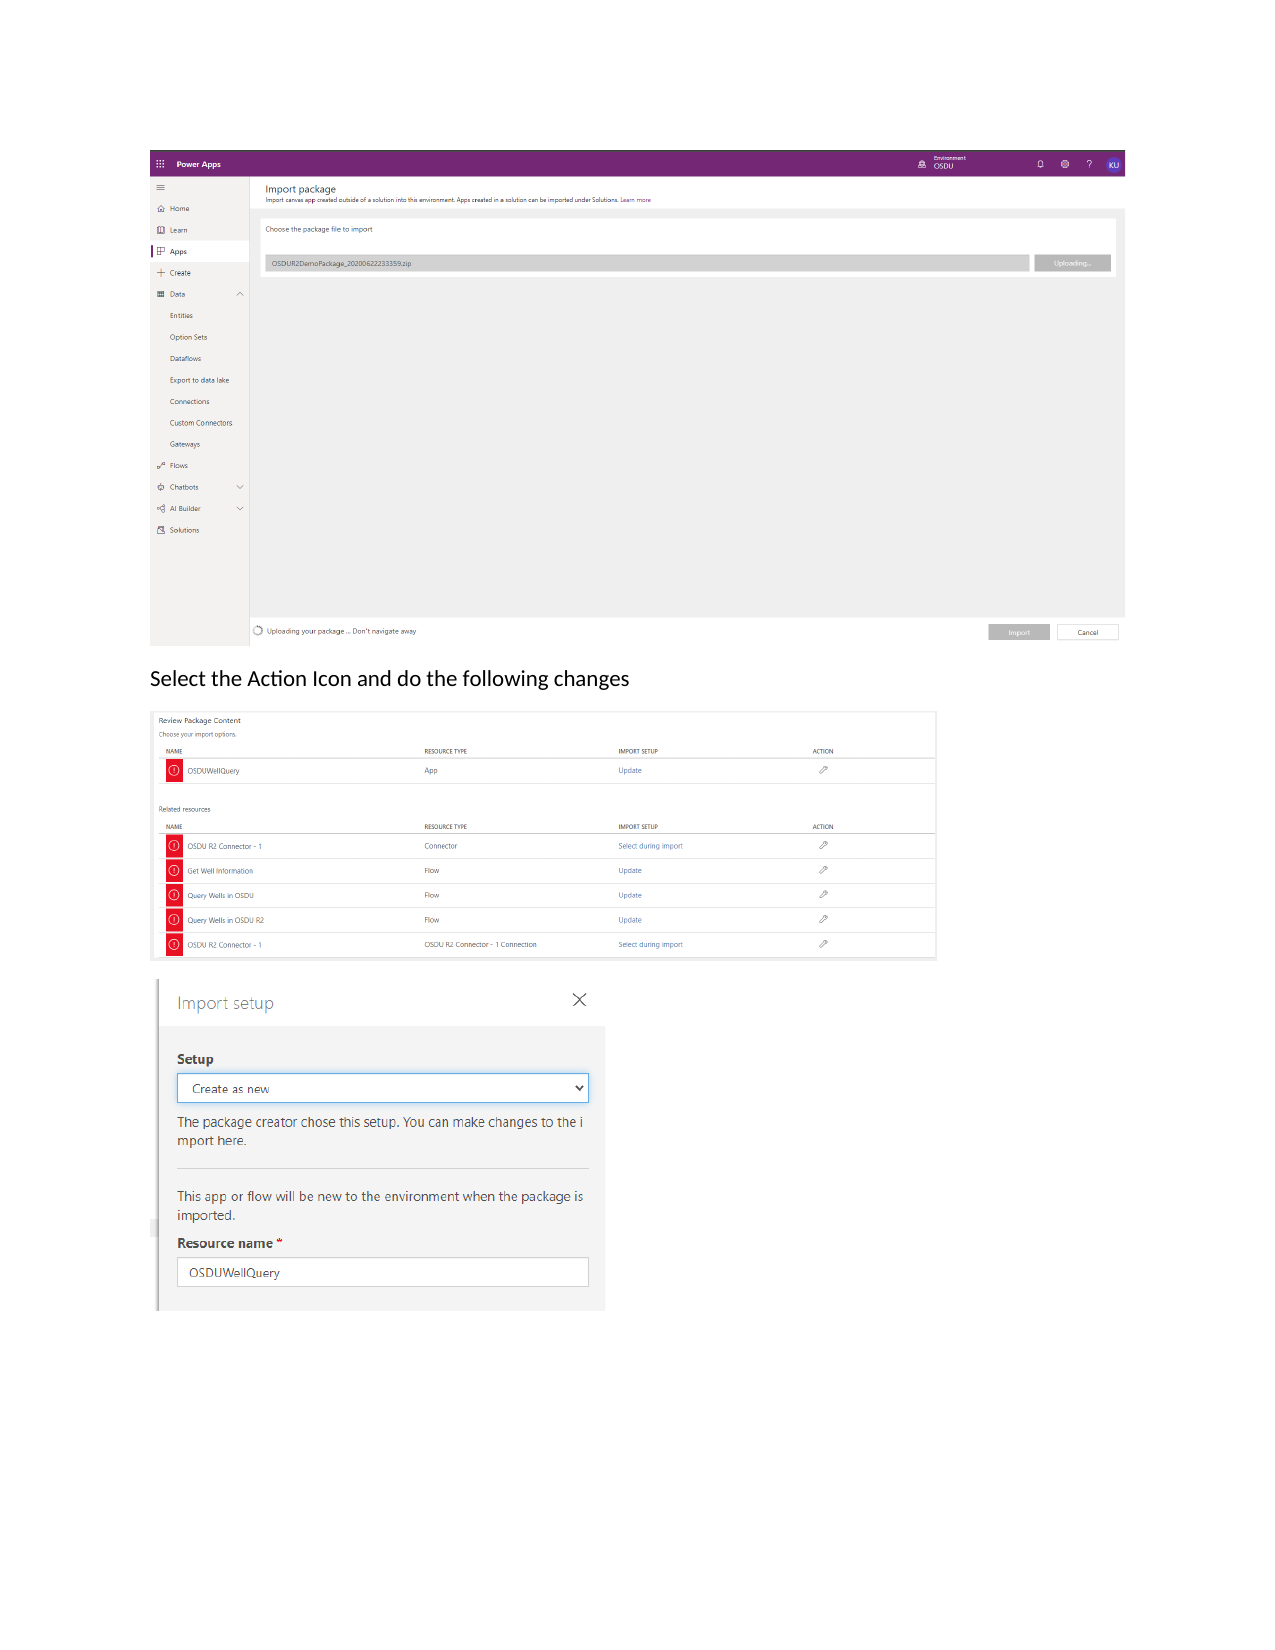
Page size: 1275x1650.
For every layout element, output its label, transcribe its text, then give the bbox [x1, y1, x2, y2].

picture [150, 979, 606, 1311]
picture [150, 150, 1125, 646]
picture [150, 711, 938, 961]
text Select the Action Icon and do the following changes [150, 664, 1125, 692]
